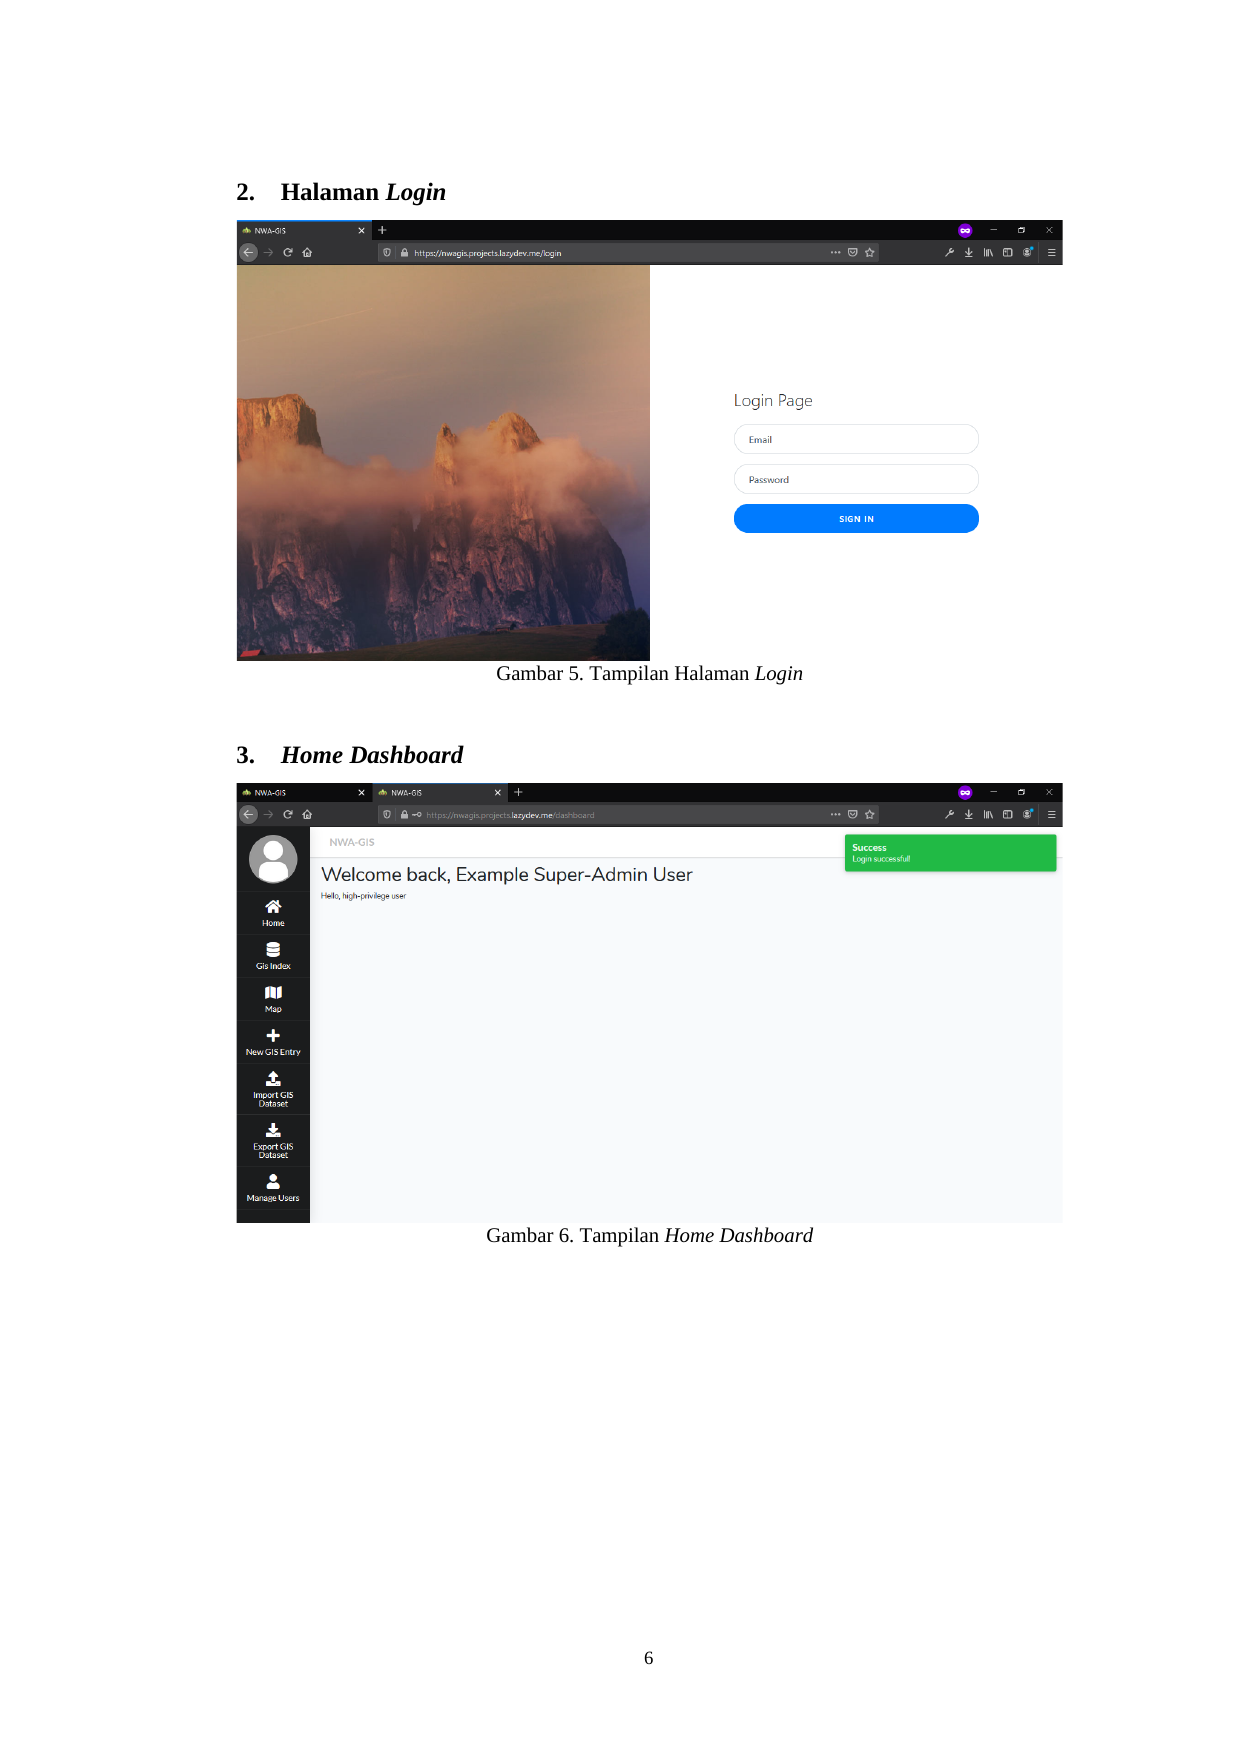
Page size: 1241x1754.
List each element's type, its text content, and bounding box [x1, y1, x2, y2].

text Home Dashboard [236, 740, 1063, 769]
text Halaman Login [236, 177, 1063, 206]
text Gambar 5. Tampilan Halaman Login [236, 661, 1063, 685]
picture [236, 220, 1063, 661]
picture [236, 783, 1063, 1223]
text Gambar 6. Tampilan Home Dashboard [236, 1223, 1063, 1247]
